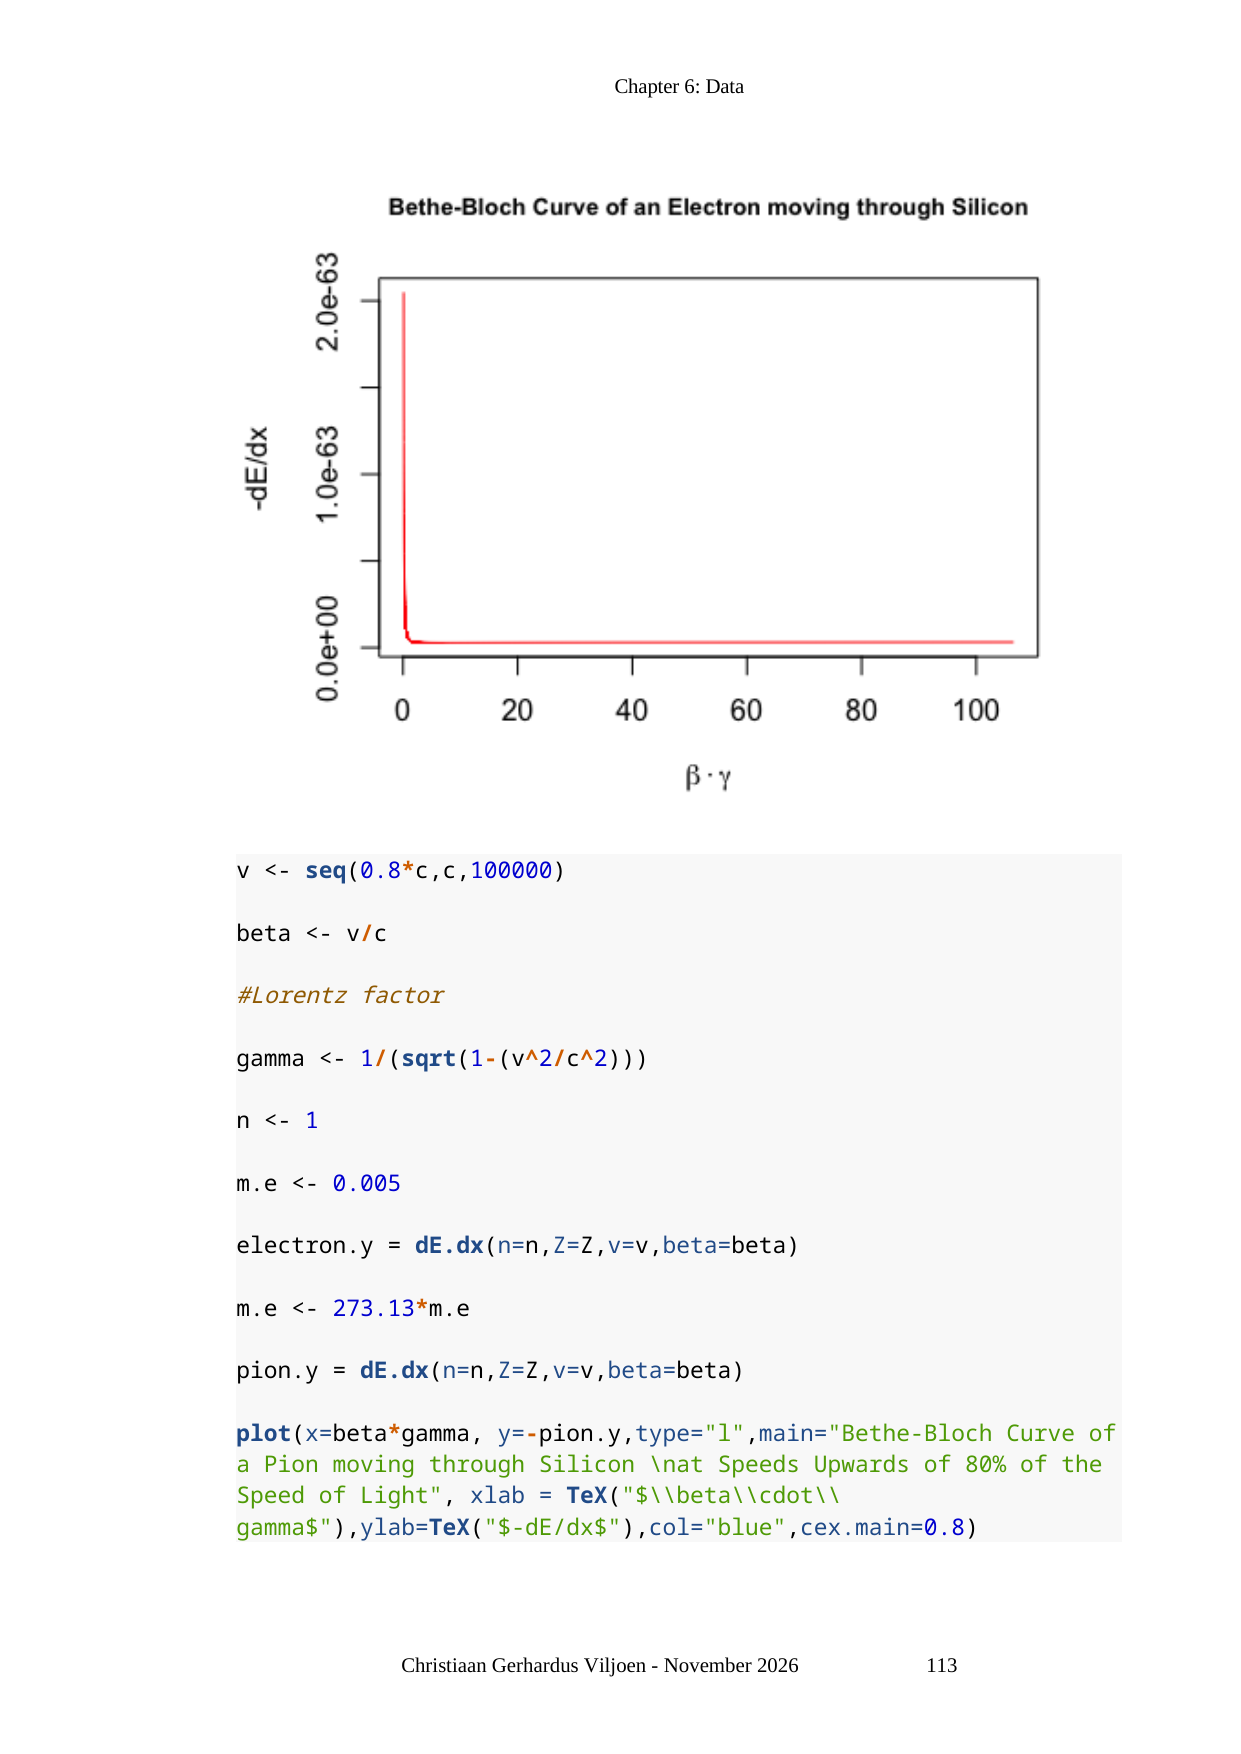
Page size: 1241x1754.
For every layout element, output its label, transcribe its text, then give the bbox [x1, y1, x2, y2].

picture [236, 135, 1112, 836]
text v <- seq(0.8*c,c,100000) beta <- v/c #Lorentz factor gamma <- 1/(sqrt(1-(v^2/c^2))) n <- 1 m.e <- 0.005 electron.y = dE.dx(n=n,Z=Z,v=v,beta=beta) m.e <- 273.13*m.e pion.y = dE.dx(n=n,Z=Z,v=v,beta=beta) plot(x=beta*gamma, y=-pion.y,type="l",main="Bethe-Bloch Curve of a Pion moving through Silicon \nat Speeds Upwards of 80% of the Speed of Light", xlab = TeX("$\\beta\\cdot\\gamma$"),ylab=TeX("$-dE/dx$"),col="blue",cex.main=0.8) [236, 854, 1122, 1542]
